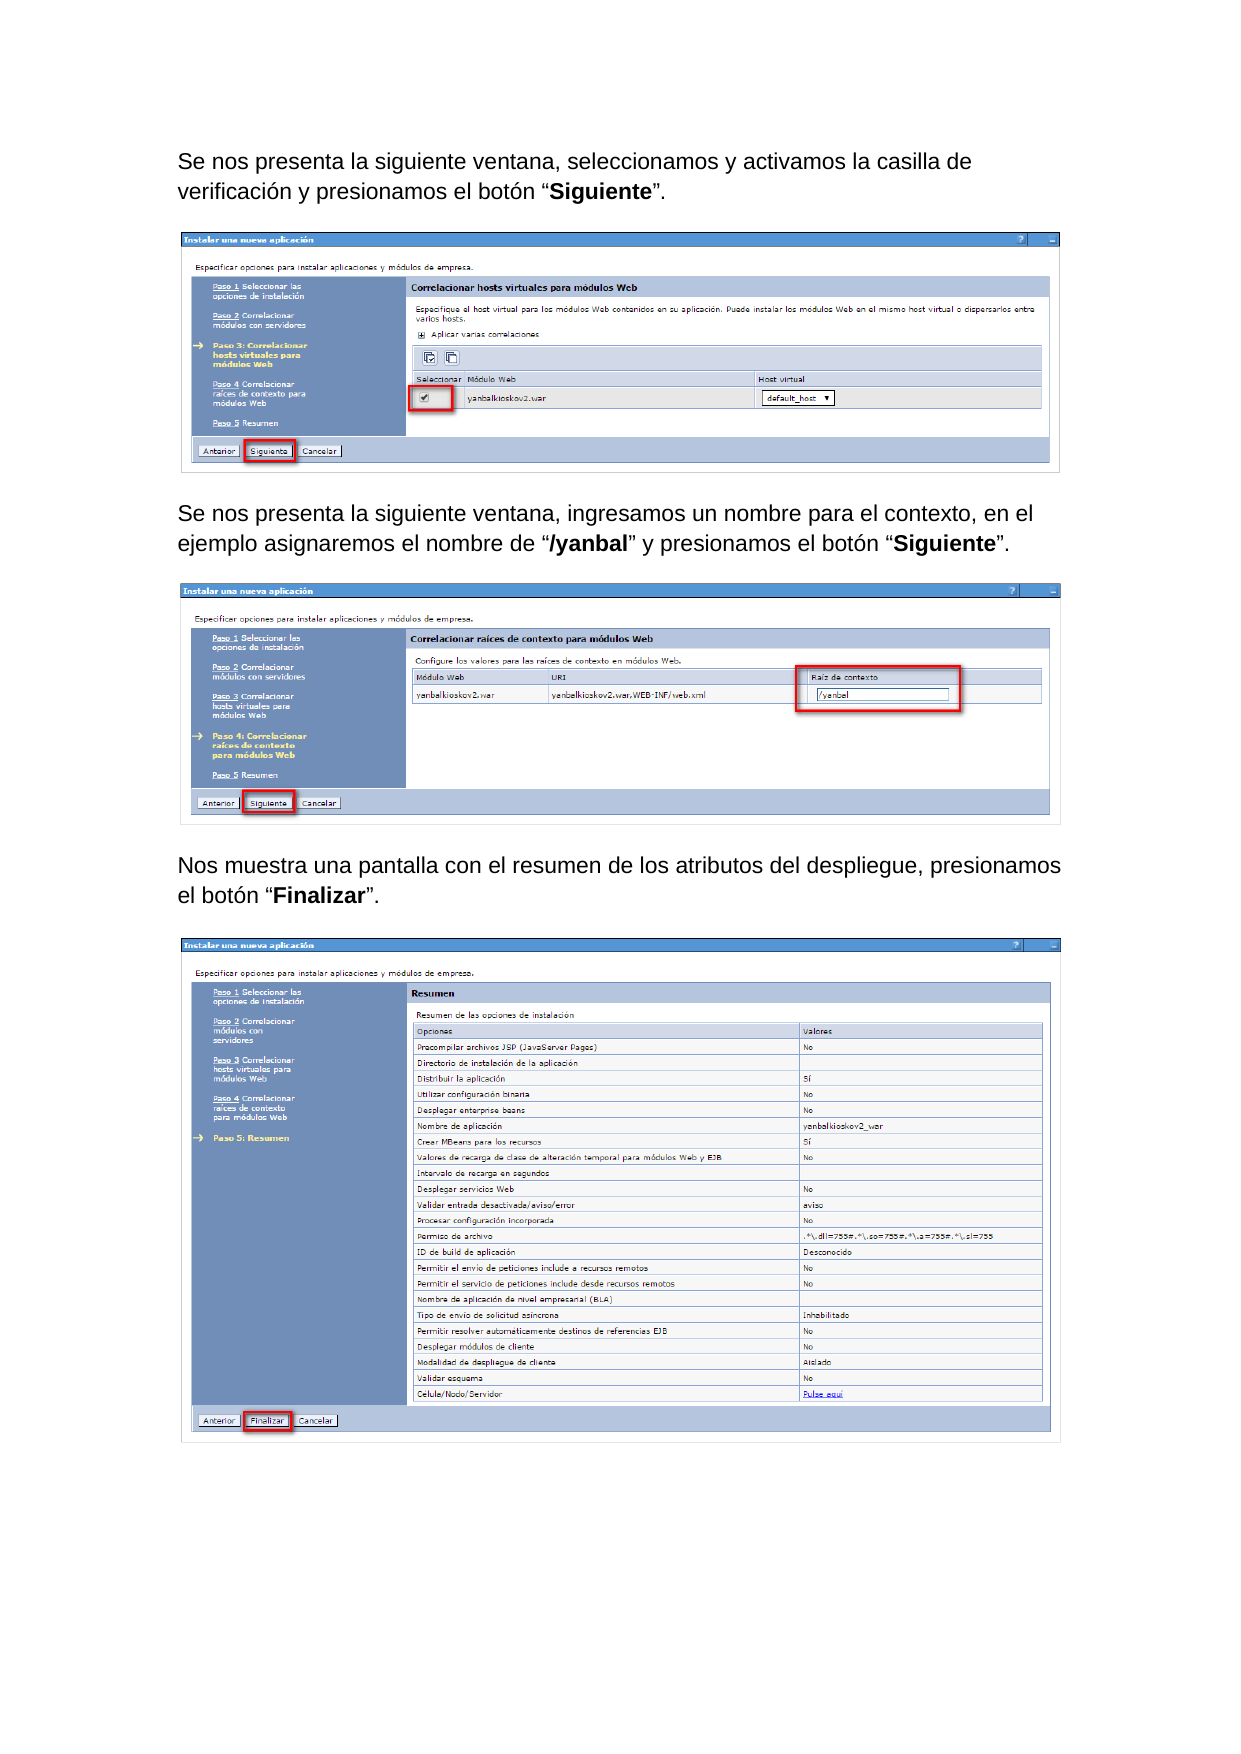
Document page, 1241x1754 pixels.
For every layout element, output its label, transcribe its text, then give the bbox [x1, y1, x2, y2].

picture [177, 228, 1063, 475]
text Nos muestra una pantalla con el resumen de los atributos del despliegue, presionamos el botón “Finalizar”. [177, 852, 1063, 909]
text Se nos presenta la siguiente ventana, ingresamos un nombre para el contexto, en el ejemplo asignaremos el nombre de “/yanbal” y presionamos el botón “Siguiente”. [177, 500, 1063, 556]
text Se nos presenta la siguiente ventana, seleccionamos y activamos la casilla de verificación y presionamos el botón “Siguiente”. [177, 148, 1063, 204]
picture [177, 933, 1063, 1446]
picture [177, 581, 1063, 828]
